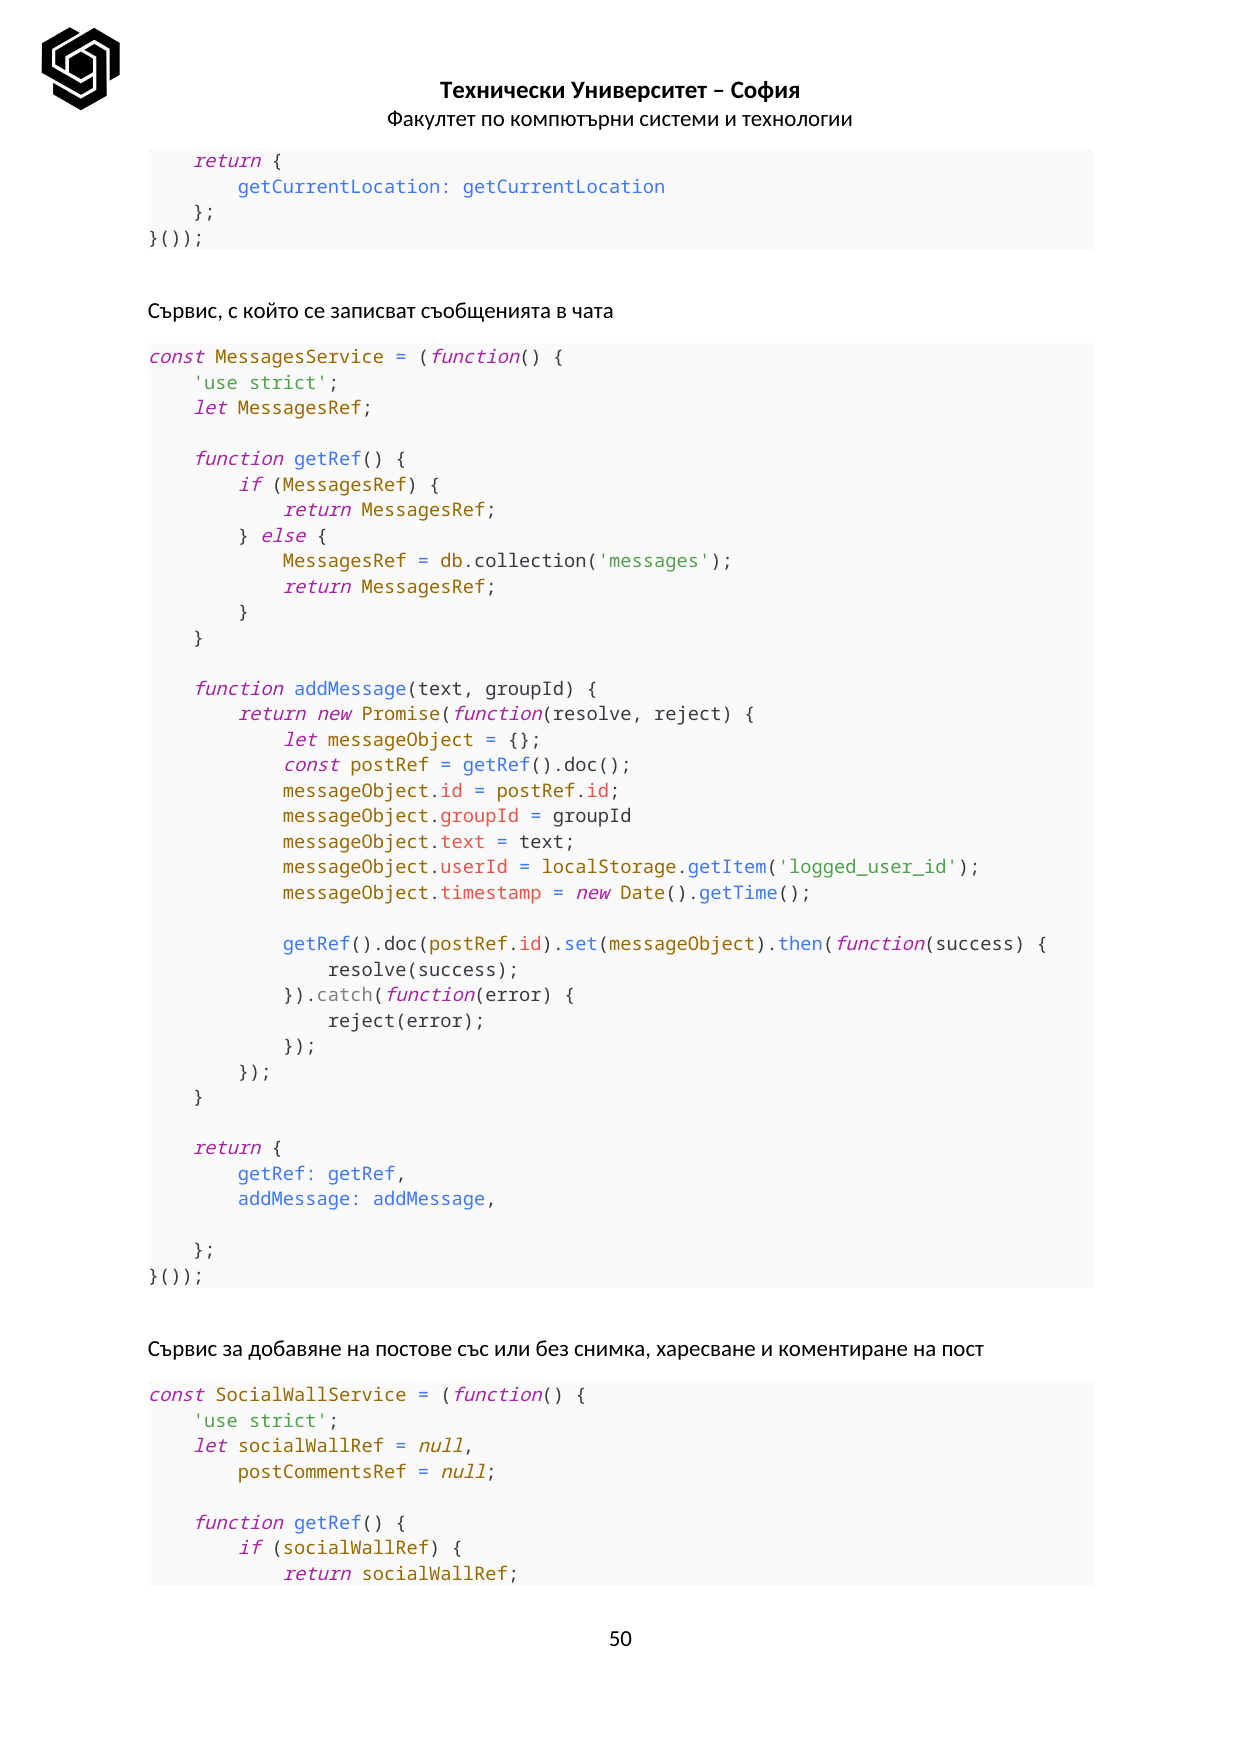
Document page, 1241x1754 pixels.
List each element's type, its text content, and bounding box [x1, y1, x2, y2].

text Сървис за добавяне на постове със или без снимка, харесване и коментиране на пост [148, 1334, 1093, 1363]
picture [38, 24, 123, 113]
text Сървис, с който се записват съобщенията в чата [148, 297, 1093, 324]
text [148, 1381, 1093, 1586]
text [148, 148, 1093, 250]
text const MessagesService = (function() { 'use strict'; let MessagesRef; function getRef() { if (MessagesRef) { return MessagesRef; } else { MessagesRef = db.collection('messages'); return MessagesRef; } } function addMessage(text, groupId) { return new Promise(function(resolve, reject) { let messageObject = {}; const postRef = getRef().doc(); messageObject.id = postRef.id; messageObject.groupId = groupId messageObject.text = text; messageObject.userId = localStorage.getItem('logged_user_id'); messageObject.timestamp = new Date().getTime(); getRef().doc(postRef.id).set(messageObject).then(function(success) { resolve(success); }).catch(function(error) { reject(error); }); }); } return { getRef: getRef, addMessage: addMessage, }; }()); [148, 343, 1093, 1288]
